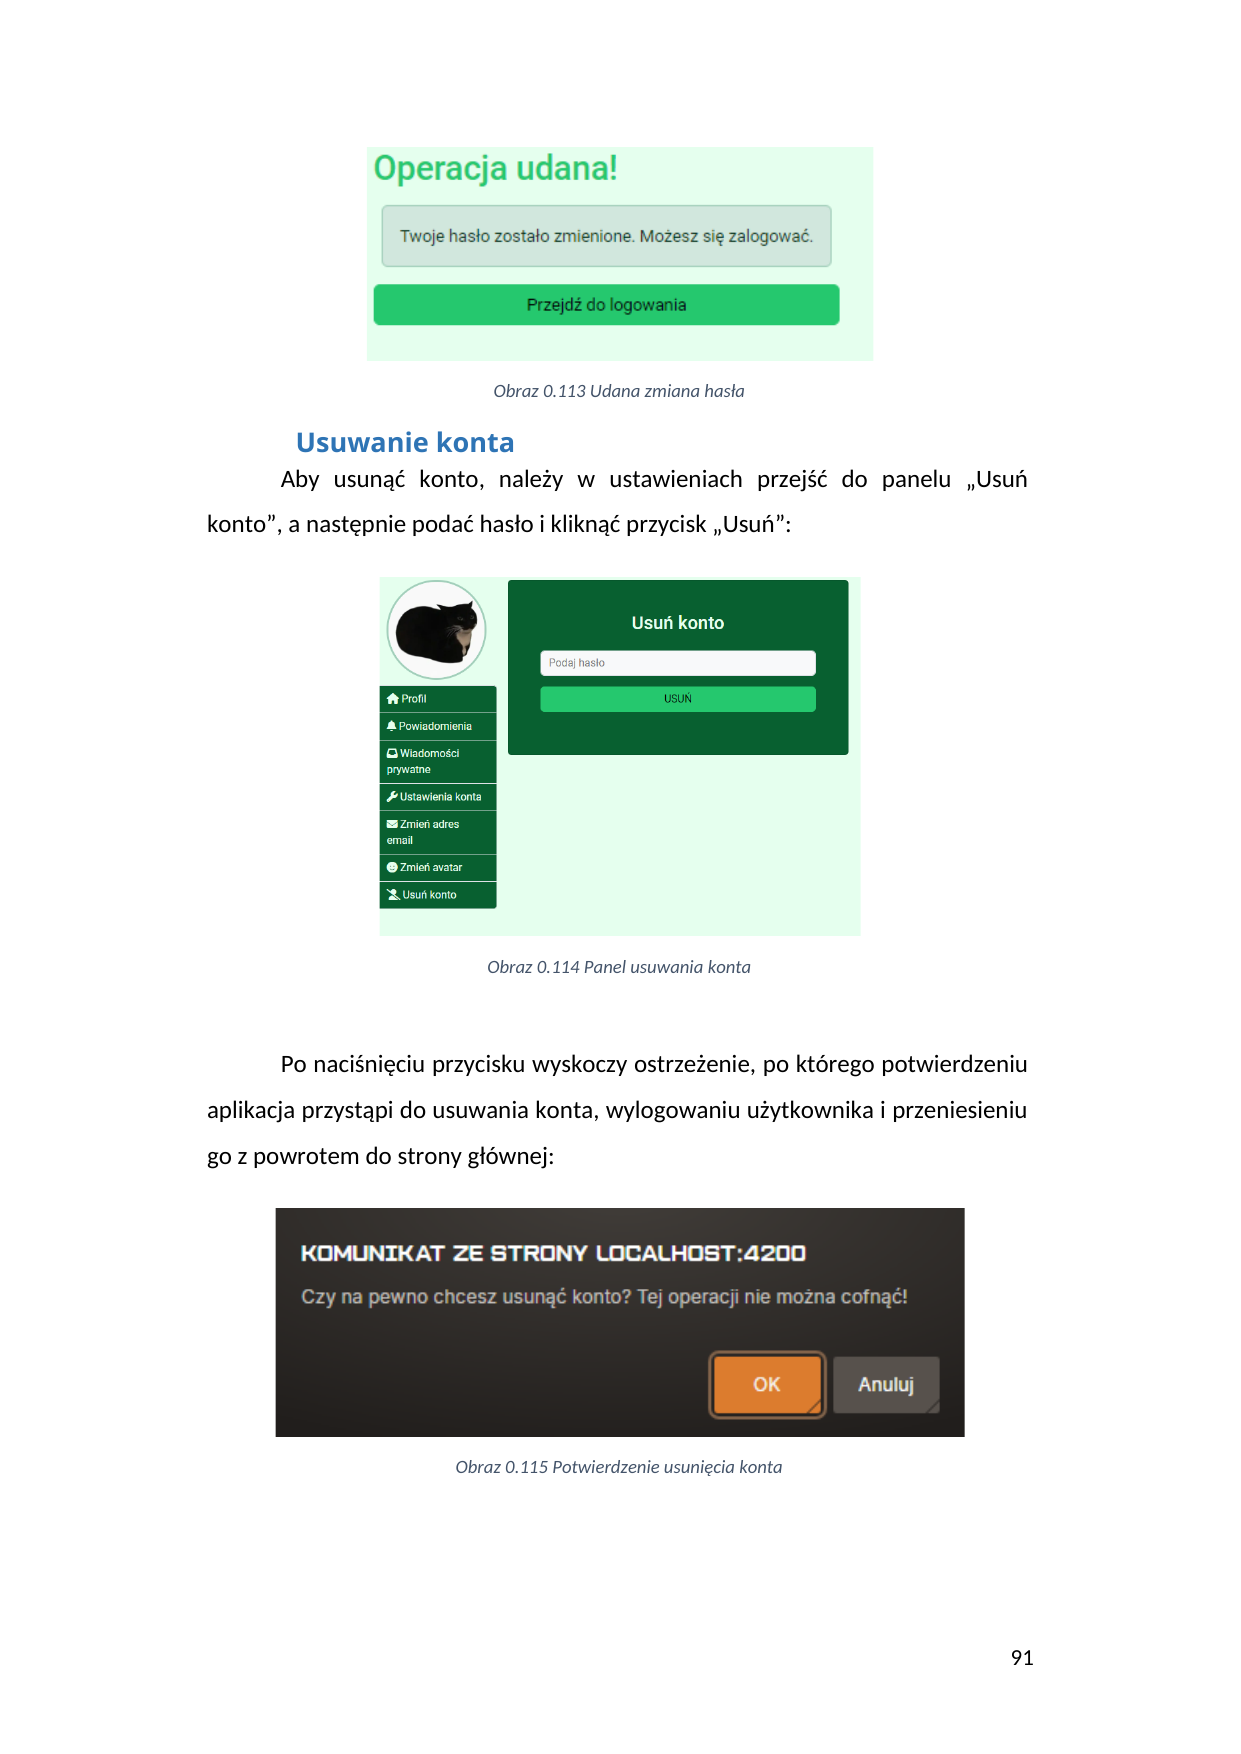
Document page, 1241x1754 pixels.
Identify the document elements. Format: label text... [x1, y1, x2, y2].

text Po naciśnięciu przycisku wyskoczy ostrzeżenie, po którego potwierdzeniu aplikacja przystąpi do usuwania konta, wylogowaniu użytkownika i przeniesieniu go z powrotem do strony głównej: [207, 1048, 1029, 1170]
picture [275, 1208, 965, 1437]
text Aby usunąć konto, należy w ustawieniach przejść do panelu „Usuń konto”, a następnie podać hasło i kliknąć przycisk „Usuń”: [207, 463, 1029, 539]
subtitle Usuwanie konta [295, 423, 1033, 460]
picture [379, 577, 861, 936]
picture [366, 147, 874, 361]
